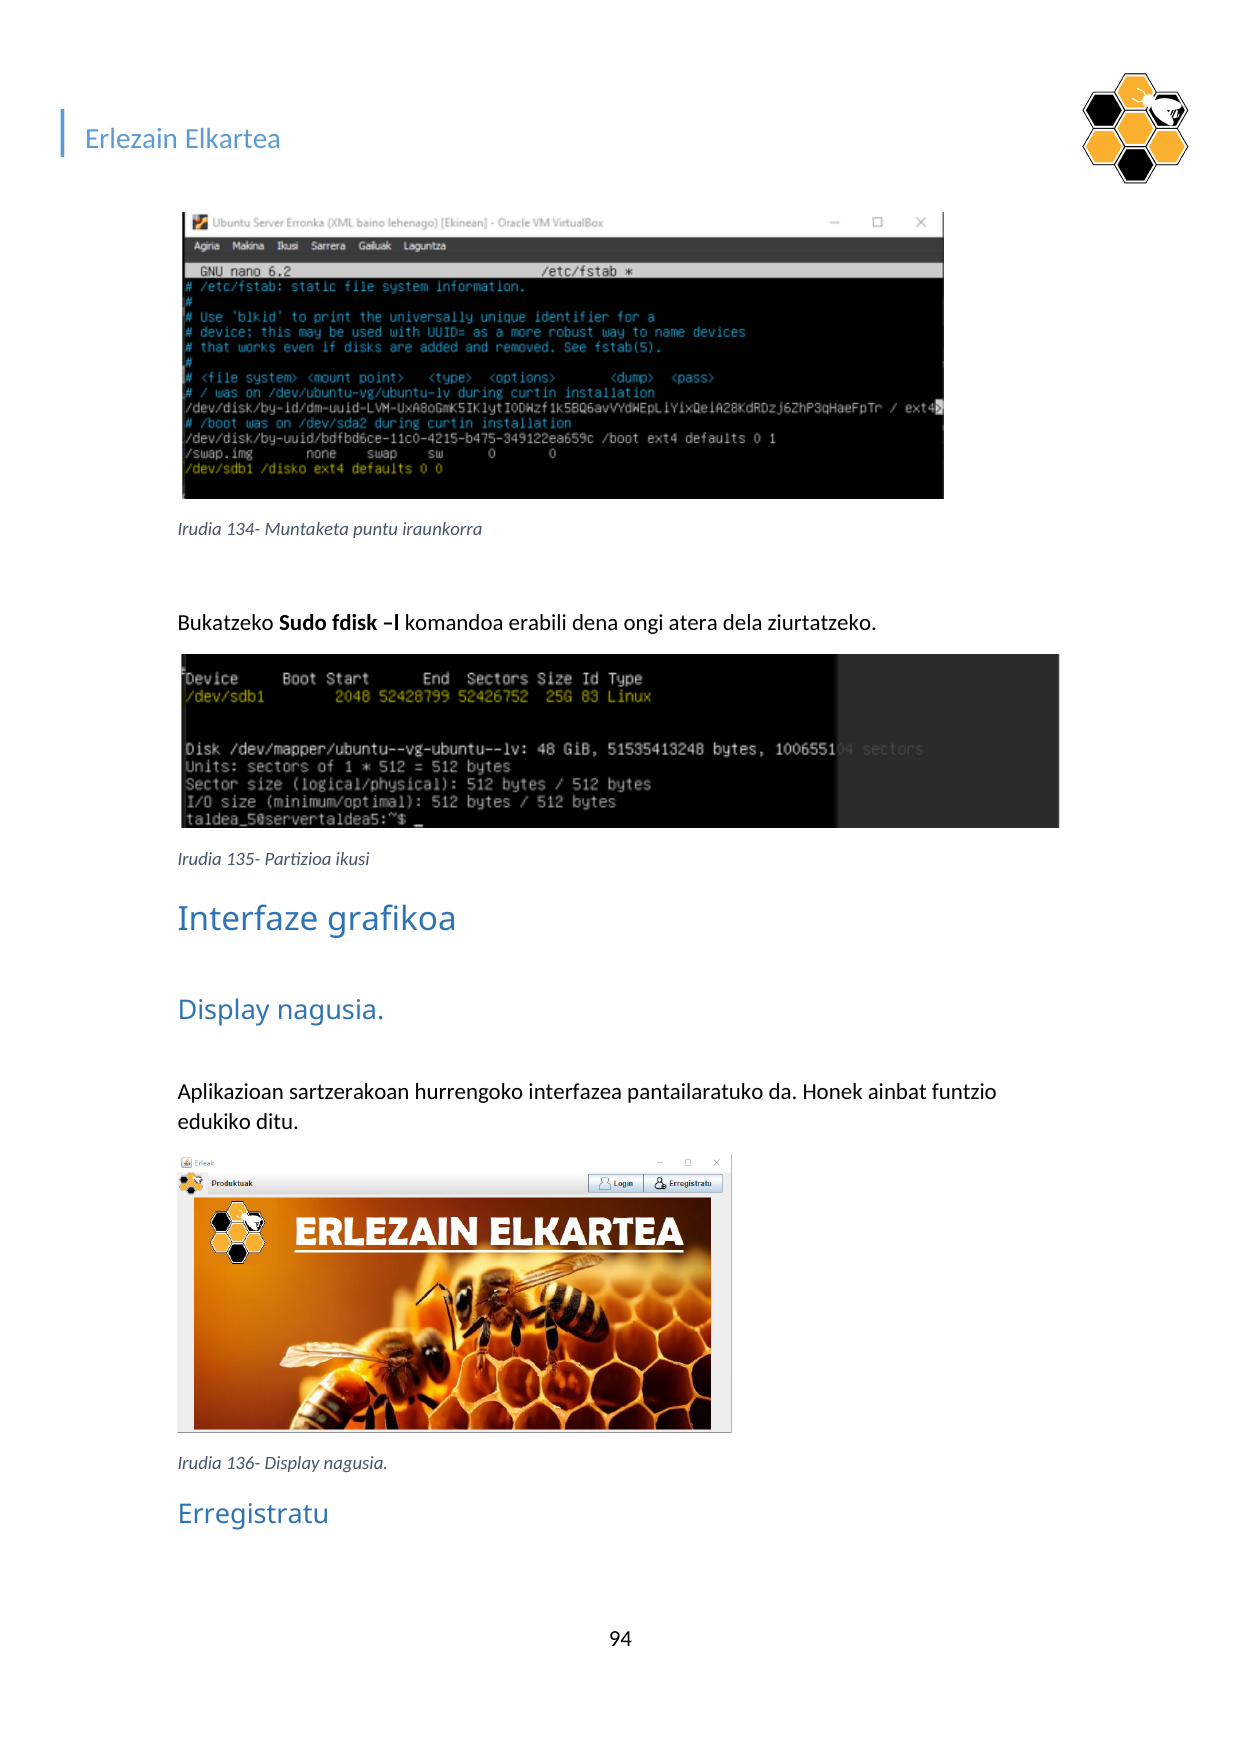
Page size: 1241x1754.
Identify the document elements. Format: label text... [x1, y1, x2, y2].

text Irudia 134- Muntaketa puntu iraunkorra [177, 517, 1063, 540]
subtitle Erregistratu [177, 1495, 1063, 1532]
picture [1071, 73, 1210, 185]
text Bukatzeko Sudo fdisk –l komandoa erabili dena ongi atera dela ziurtatzeko. [177, 608, 1063, 636]
subtitle Display nagusia. [177, 991, 1063, 1027]
subtitle Interfaze grafikoa [177, 895, 1063, 940]
picture [177, 654, 1064, 828]
text Aplikazioan sartzerakoan hurrengoko interfazea pantailaratuko da. Honek ainbat funtzio edukiko ditu. [177, 1077, 1063, 1135]
picture [177, 1154, 732, 1433]
picture [177, 212, 944, 499]
text Irudia 136- Display nagusia. [177, 1451, 1063, 1474]
text Irudia 135- Partizioa ikusi [177, 847, 1063, 870]
